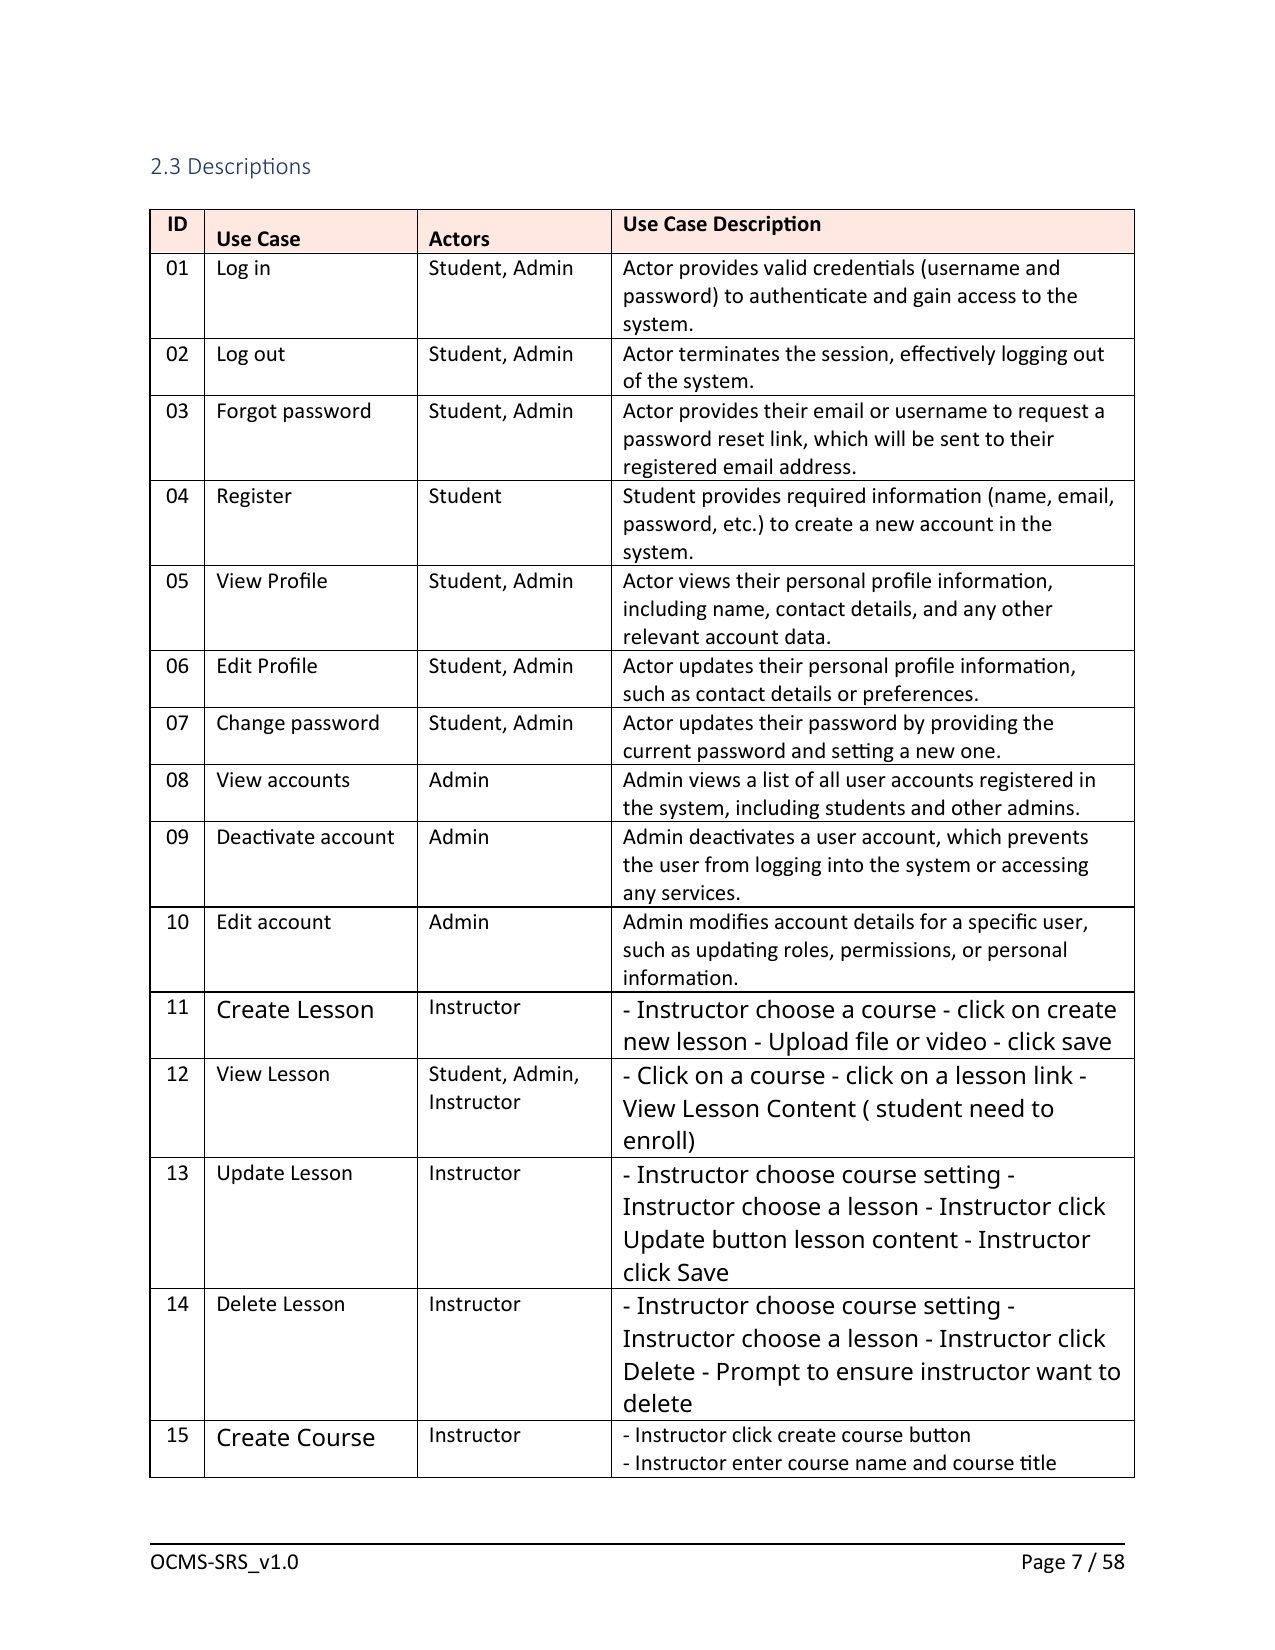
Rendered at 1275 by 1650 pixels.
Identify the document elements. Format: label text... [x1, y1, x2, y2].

table_cell Forgot password [205, 396, 417, 480]
table_cell Instructor [418, 993, 611, 1058]
table_cell Actor provides valid credentials (username and password) to authenticate and gain access to the system. [612, 254, 1134, 338]
table_cell Admin views a list of all user accounts registered in the system, including students and other admins. [612, 765, 1134, 821]
table_cell Admin [418, 765, 611, 821]
table_cell Student, Admin, Instructor [418, 1059, 611, 1157]
table_cell Change password [205, 708, 417, 764]
table_cell 09 [151, 822, 204, 906]
table_cell View Profile [205, 566, 417, 650]
table_cell Log out [205, 339, 417, 395]
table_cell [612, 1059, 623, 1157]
table_cell 01 [151, 254, 204, 338]
table_header ID [151, 210, 204, 252]
table_cell Edit Profile [205, 651, 417, 707]
table_cell 03 [151, 396, 204, 480]
table_cell - Instructor choose course setting - Instructor choose a lesson - Instructor click Delete - Prompt to ensure instructor want to delete [693, 1289, 1134, 1419]
table_cell Actor updates their personal profile information, such as contact details or preferences. [612, 651, 1134, 707]
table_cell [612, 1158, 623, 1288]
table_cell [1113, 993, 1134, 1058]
table_cell 05 [151, 566, 204, 650]
table_cell 15 [151, 1421, 204, 1477]
table_cell Update Lesson [205, 1158, 417, 1288]
table_cell - Click on a course - click on a lesson link - View Lesson Content ( student need to enroll) [695, 1059, 1134, 1157]
table_cell Actor terminates the session, effectively logging out of the system. [612, 339, 1134, 395]
table_cell Create Course [205, 1421, 417, 1477]
table_cell Admin [418, 822, 611, 906]
table_cell Admin deactivates a user account, which prevents the user from logging into the system or accessing any services. [612, 822, 1134, 906]
table_cell Student, Admin [418, 651, 611, 707]
table_cell - Instructor choose course setting - Instructor choose a lesson - Instructor click Update button lesson content - Instructor click Save [729, 1158, 1134, 1288]
table_cell Student [418, 481, 611, 565]
table_cell Admin modifies account details for a specific user, such as updating roles, permissions, or personal information. [612, 908, 1134, 991]
table_cell Student, Admin [418, 396, 611, 480]
table_cell Delete Lesson [205, 1289, 417, 1419]
table_cell Edit account [205, 908, 417, 991]
table_cell Student provides required information (name, email, password, etc.) to create a new account in the system. [612, 481, 1134, 565]
table_cell 06 [151, 651, 204, 707]
table_header Use Case [205, 210, 417, 252]
table_cell - Instructor click create course button - Instructor enter course name and course title [612, 1421, 1134, 1477]
table_cell Student, Admin [418, 708, 611, 764]
table_cell Actor updates their password by providing the current password and setting a new one. [612, 708, 1134, 764]
table_header Use Case Description [612, 210, 1134, 252]
table_cell Create Lesson [205, 993, 417, 1058]
table_cell Actor provides their email or username to request a password reset link, which will be sent to their registered email address. [612, 396, 1134, 480]
table_cell View accounts [205, 765, 417, 821]
table_cell Instructor [418, 1289, 611, 1419]
table_header Actors [418, 210, 611, 252]
table_cell Instructor [418, 1158, 611, 1288]
table_cell 08 [151, 765, 204, 821]
table_cell View Lesson [205, 1059, 417, 1157]
table_cell 07 [151, 708, 204, 764]
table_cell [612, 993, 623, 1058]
table_cell Register [205, 481, 417, 565]
table_cell 11 [151, 993, 204, 1058]
table_cell Student, Admin [418, 339, 611, 395]
table_cell Student, Admin [418, 566, 611, 650]
table_cell 04 [151, 481, 204, 565]
subtitle 2.3 Descriptions [150, 150, 1125, 181]
table_cell Admin [418, 908, 611, 991]
table_cell 12 [151, 1059, 204, 1157]
table_cell Actor views their personal profile information, including name, contact details, and any other relevant account data. [612, 566, 1134, 650]
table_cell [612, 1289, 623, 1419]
table_cell Log in [205, 254, 417, 338]
table_cell 14 [151, 1289, 204, 1419]
table_cell 02 [151, 339, 204, 395]
table_cell Student, Admin [418, 254, 611, 338]
table_cell Instructor [418, 1421, 611, 1477]
table_cell 13 [151, 1158, 204, 1288]
table_cell 10 [151, 908, 204, 991]
table_cell Deactivate account [205, 822, 417, 906]
